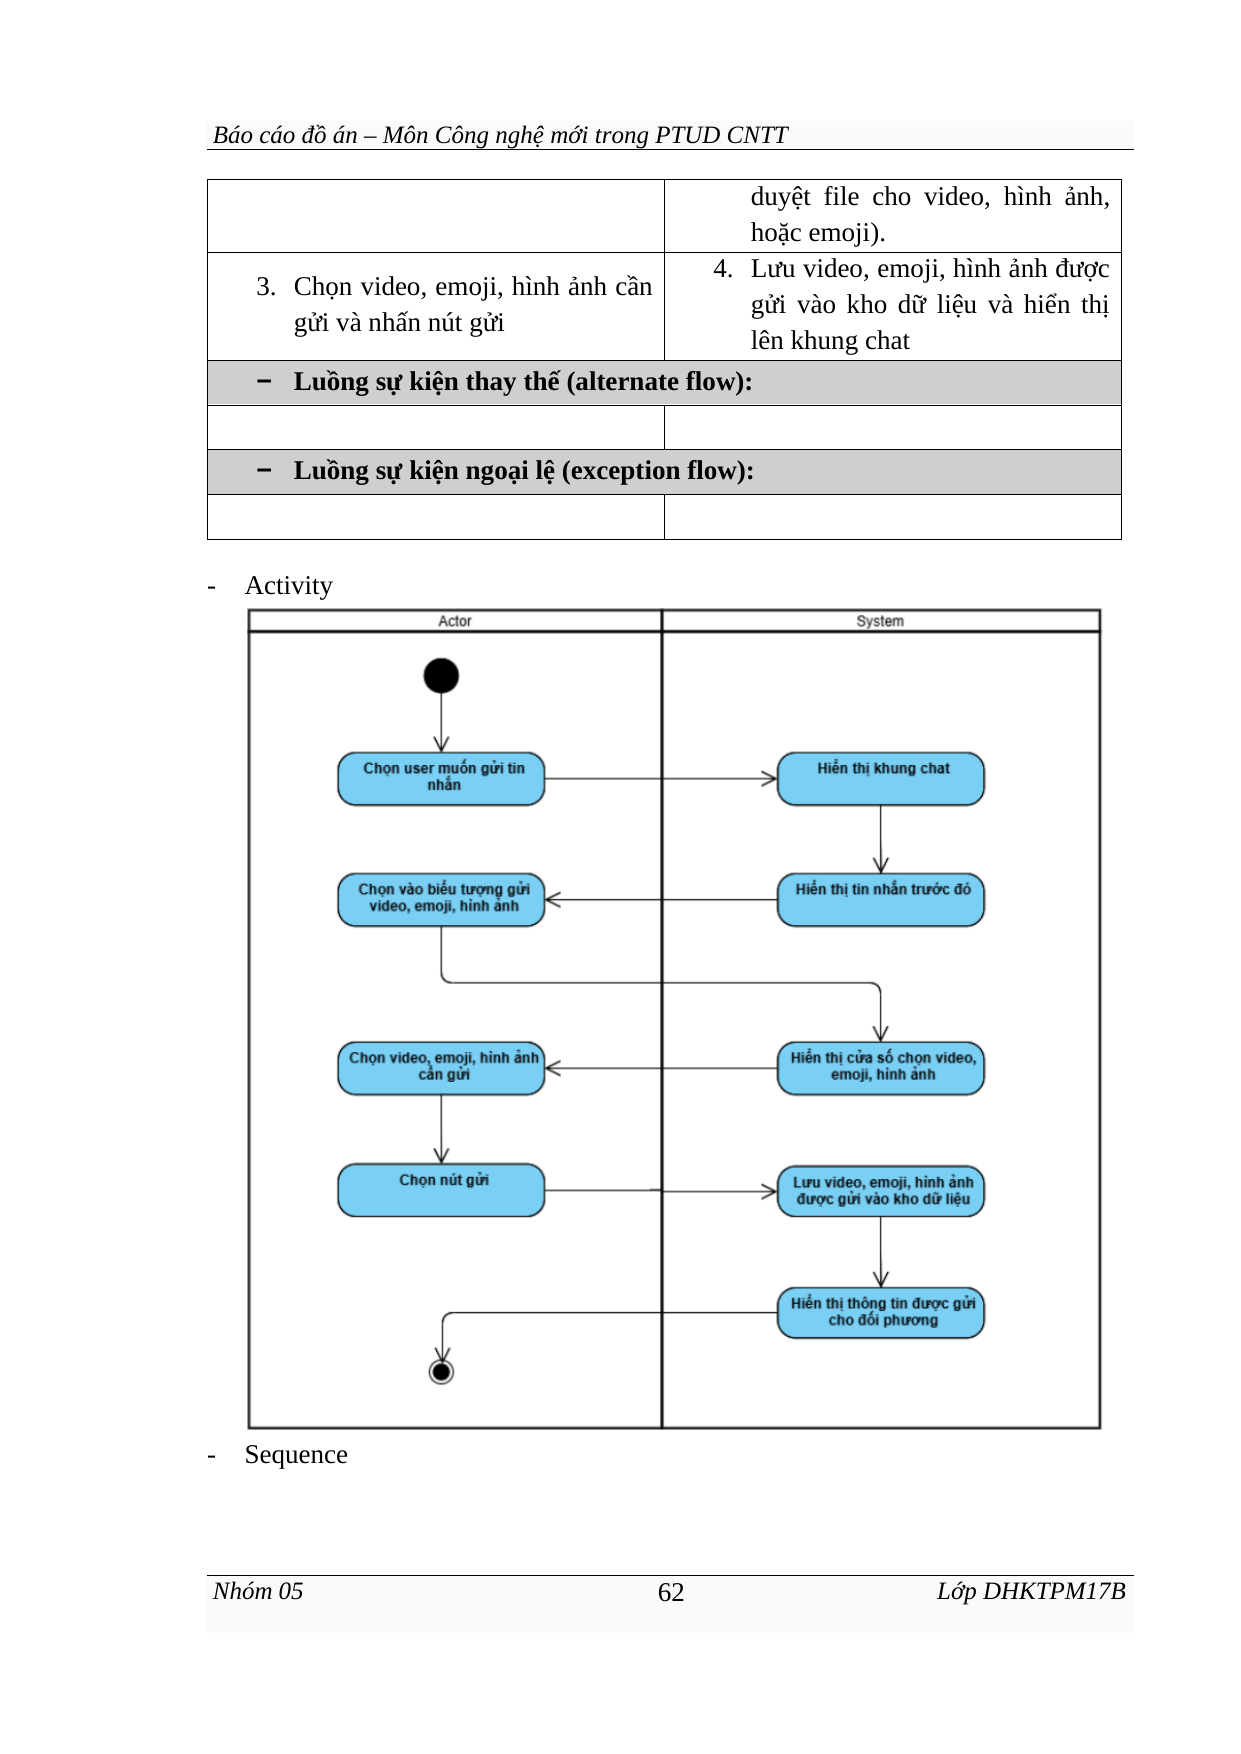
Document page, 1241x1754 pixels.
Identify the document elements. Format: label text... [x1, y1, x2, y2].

table_cell Lưu video, emoji, hình ảnh được gửi vào kho dữ liệu và hiển thị lên khung chat [665, 253, 1121, 360]
table_cell Chọn video, emoji, hình ảnh cần gửi và nhấn nút gửi [208, 253, 664, 360]
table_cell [665, 180, 1121, 252]
table_cell Luồng sự kiện ngoại lệ (exception flow): [208, 450, 1121, 494]
table_cell Luồng sự kiện thay thế (alternate flow): [208, 361, 1121, 404]
table_cell [208, 406, 664, 449]
table_cell [208, 495, 664, 538]
table_cell [665, 406, 1121, 449]
picture [244, 604, 1107, 1434]
list Sequence [207, 1438, 1122, 1469]
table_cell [208, 180, 664, 252]
table_cell [665, 495, 1121, 538]
